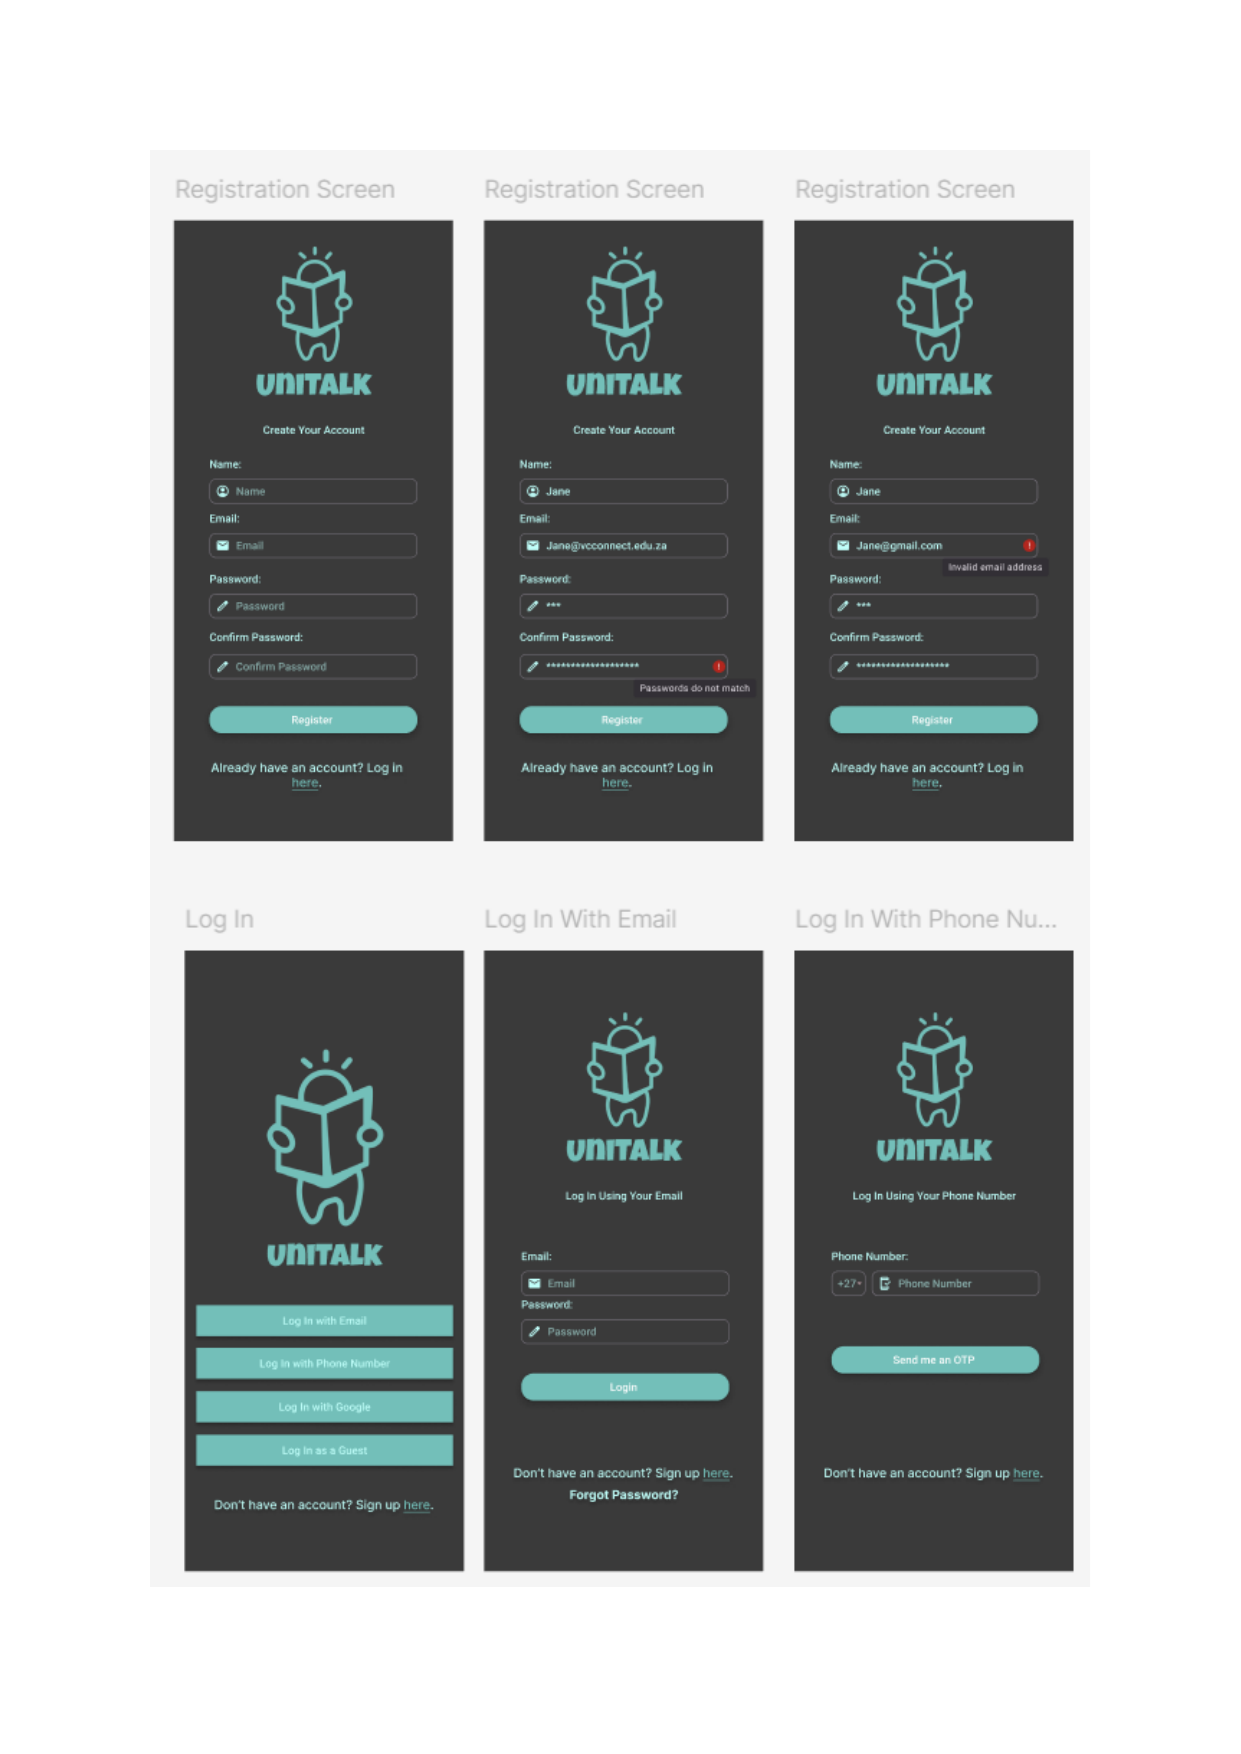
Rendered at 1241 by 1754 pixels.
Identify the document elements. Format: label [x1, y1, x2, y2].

picture [150, 150, 1091, 1587]
